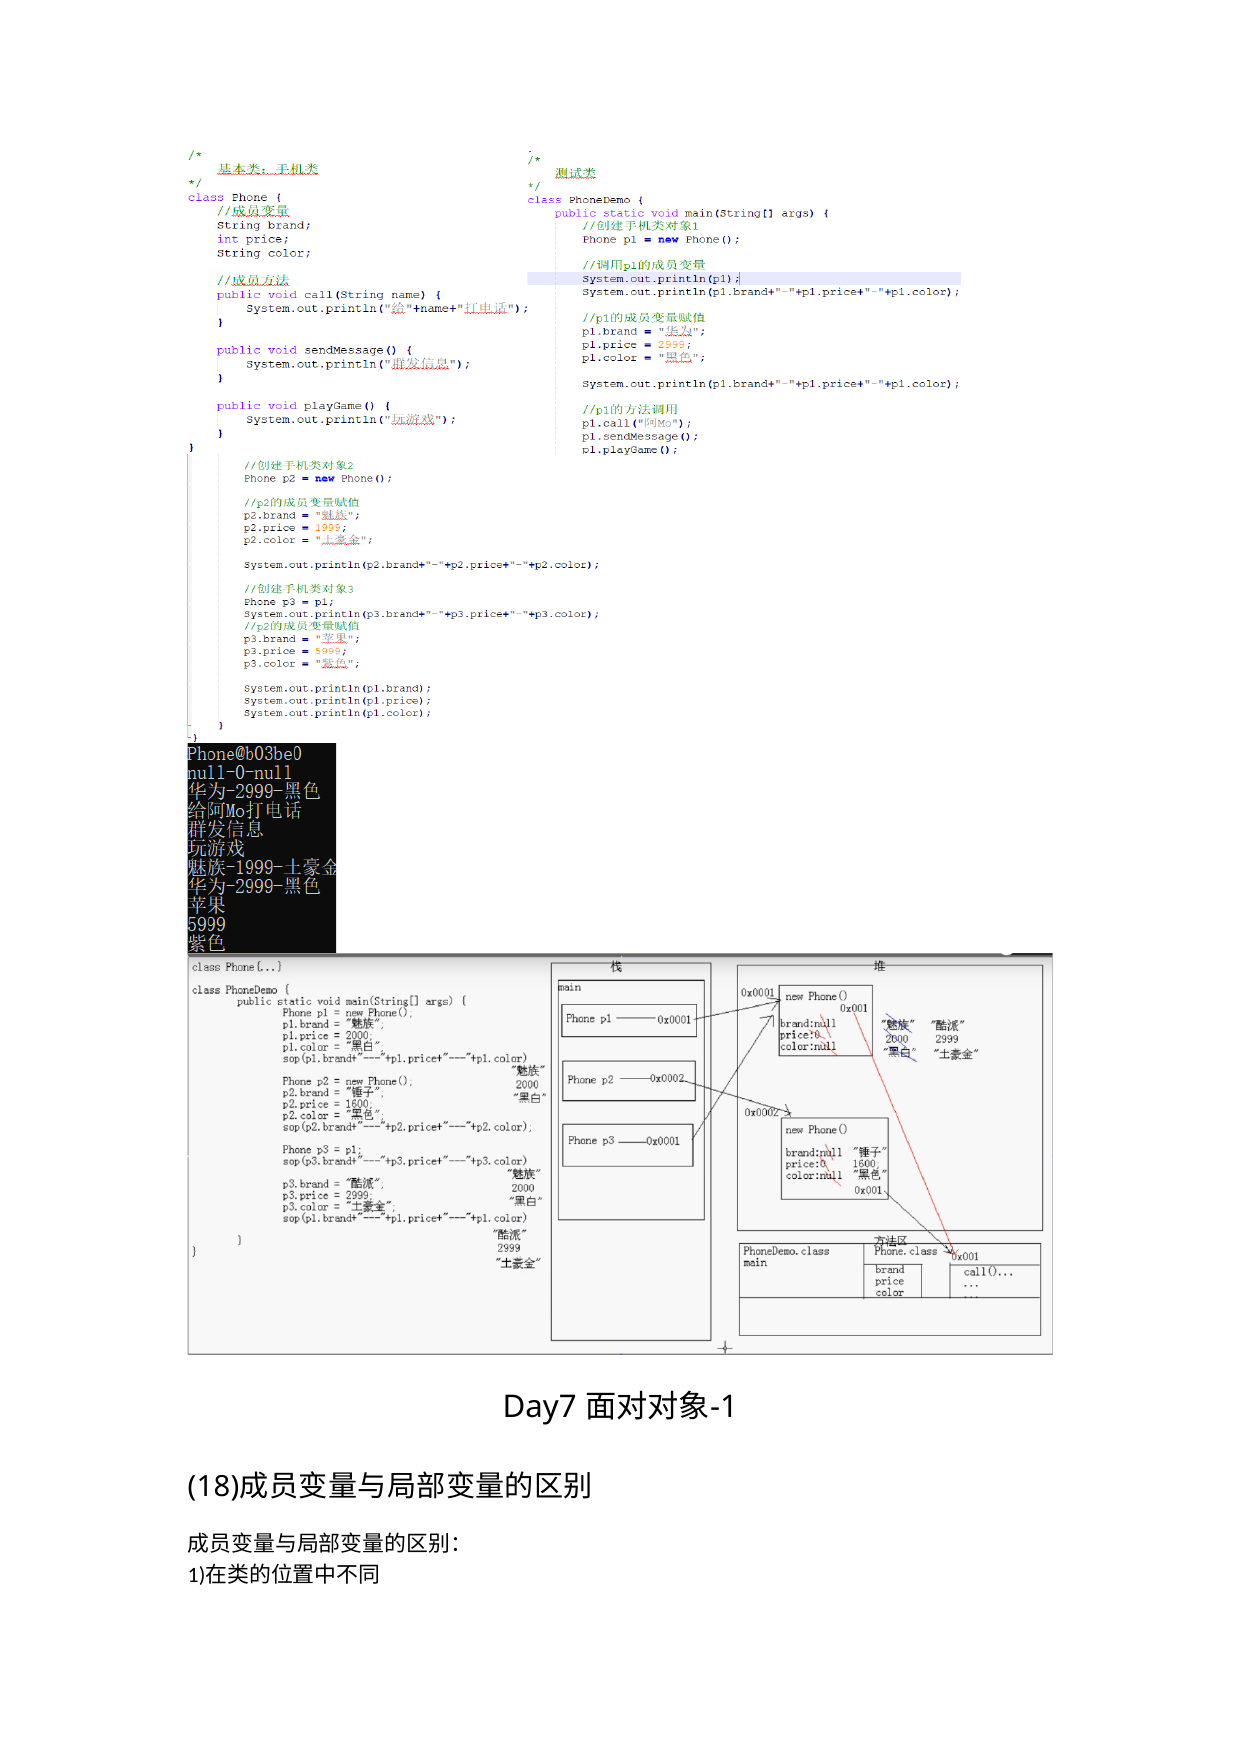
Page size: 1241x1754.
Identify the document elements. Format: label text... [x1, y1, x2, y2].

picture [187, 150, 1053, 1355]
text 成员变量与局部变量的区别： [187, 1526, 1053, 1557]
subtitle Day7 面对对象-1 [187, 1382, 1053, 1427]
subtitle (18)成员变量与局部变量的区别 [187, 1462, 1053, 1505]
text 1)在类的位置中不同 [187, 1557, 1053, 1589]
